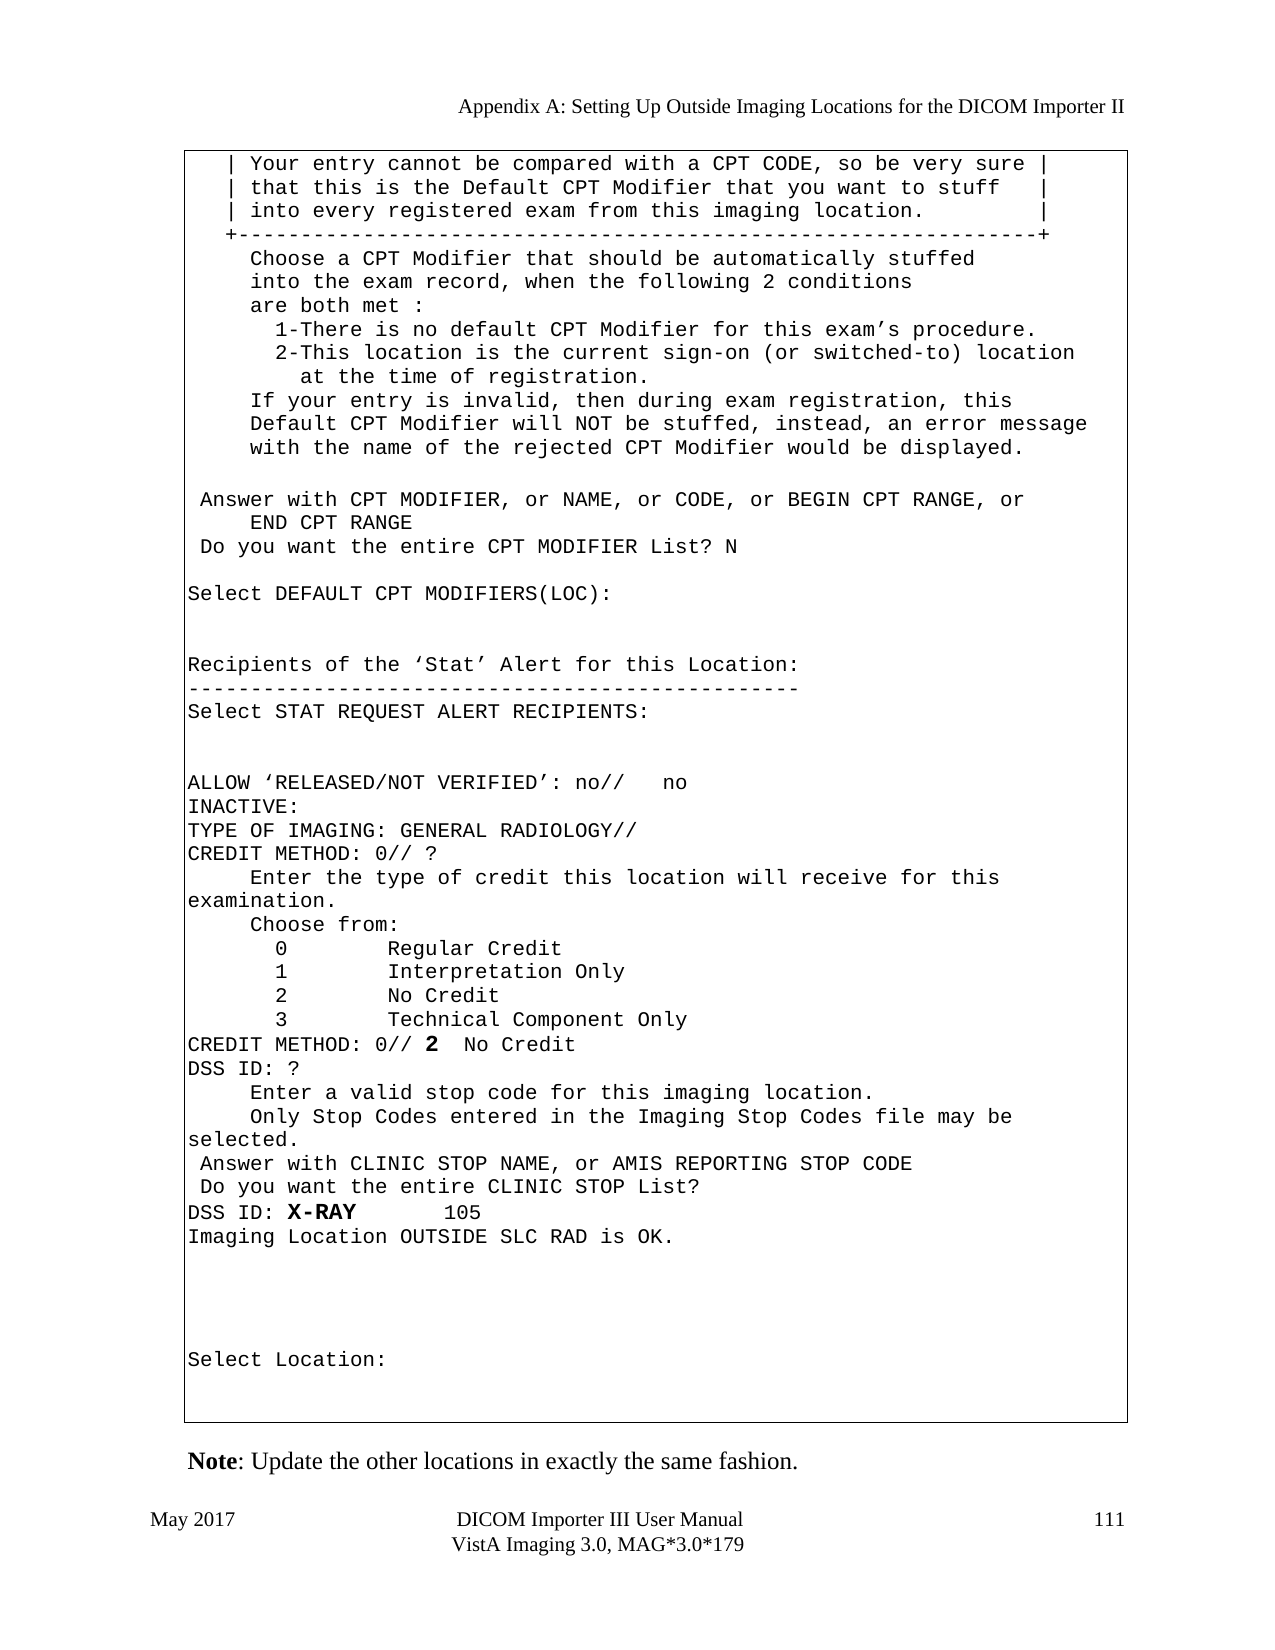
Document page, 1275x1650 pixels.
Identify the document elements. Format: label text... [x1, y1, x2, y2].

text INACTIVE: [185, 793, 1127, 816]
text ------------------------------------------------- [185, 674, 1127, 698]
text Do you want the entire CPT MODIFIER List? N [185, 533, 1127, 559]
text 0 Regular Credit [185, 935, 1127, 958]
text | that this is the Default CPT Modifier that you want to stuff | [185, 174, 1127, 197]
text | Your entry cannot be compared with a CPT CODE, so be very sure | [185, 151, 1127, 174]
text Select Location: [185, 1346, 1127, 1372]
text | into every registered exam from this imaging location. | [185, 197, 1127, 221]
text 1-There is no default CPT Modifier for this exam’s procedure. [185, 316, 1127, 339]
text Answer with CLINIC STOP NAME, or AMIS REPORTING STOP CODE [185, 1150, 1127, 1173]
text If your entry is invalid, then during exam registration, this [185, 386, 1127, 410]
text Select STAT REQUEST ALERT RECIPIENTS: [185, 698, 1127, 725]
text Enter the type of credit this location will receive for this examination. [185, 864, 1127, 911]
text Imaging Location OUTSIDE SLC RAD is OK. [185, 1223, 1127, 1250]
text Choose a CPT Modifier that should be automatically stuffed [185, 244, 1127, 268]
text 2 No Credit [185, 982, 1127, 1006]
text CREDIT METHOD: 0// ? [185, 840, 1127, 864]
text TYPE OF IMAGING: GENERAL RADIOLOGY// [185, 816, 1127, 840]
text Recipients of the ‘Stat’ Alert for this Location: [185, 651, 1127, 674]
text 1 Interpretation Only [185, 958, 1127, 982]
text Answer with CPT MODIFIER, or NAME, or CODE, or BEGIN CPT RANGE, or [185, 485, 1127, 509]
text 2-This location is the current sign-on (or switched-to) location [185, 339, 1127, 363]
text 3 Technical Component Only [185, 1006, 1127, 1029]
text Enter a valid stop code for this imaging location. [185, 1079, 1127, 1102]
text DSS ID: X-RAY 105 [185, 1197, 1127, 1223]
text Default CPT Modifier will NOT be stuffed, instead, an error message [185, 410, 1127, 434]
text Note: Update the other locations in exactly the same fashion. [187, 1446, 1125, 1475]
text Select DEFAULT CPT MODIFIERS(LOC): [185, 580, 1127, 607]
text at the time of registration. [185, 363, 1127, 386]
text DSS ID: ? [185, 1055, 1127, 1079]
text into the exam record, when the following 2 conditions [185, 268, 1127, 292]
text with the name of the rejected CPT Modifier would be displayed. [185, 434, 1127, 461]
text Choose from: [185, 911, 1127, 935]
text CREDIT METHOD: 0// 2 No Credit [185, 1029, 1127, 1055]
text ALLOW ‘RELEASED/NOT VERIFIED’: no// no [185, 769, 1127, 793]
text Do you want the entire CLINIC STOP List? [185, 1173, 1127, 1197]
text are both met : [185, 292, 1127, 316]
text Only Stop Codes entered in the Imaging Stop Codes file may be selected. [185, 1102, 1127, 1150]
text +----------------------------------------------------------------+ [185, 221, 1127, 244]
text END CPT RANGE [185, 509, 1127, 533]
